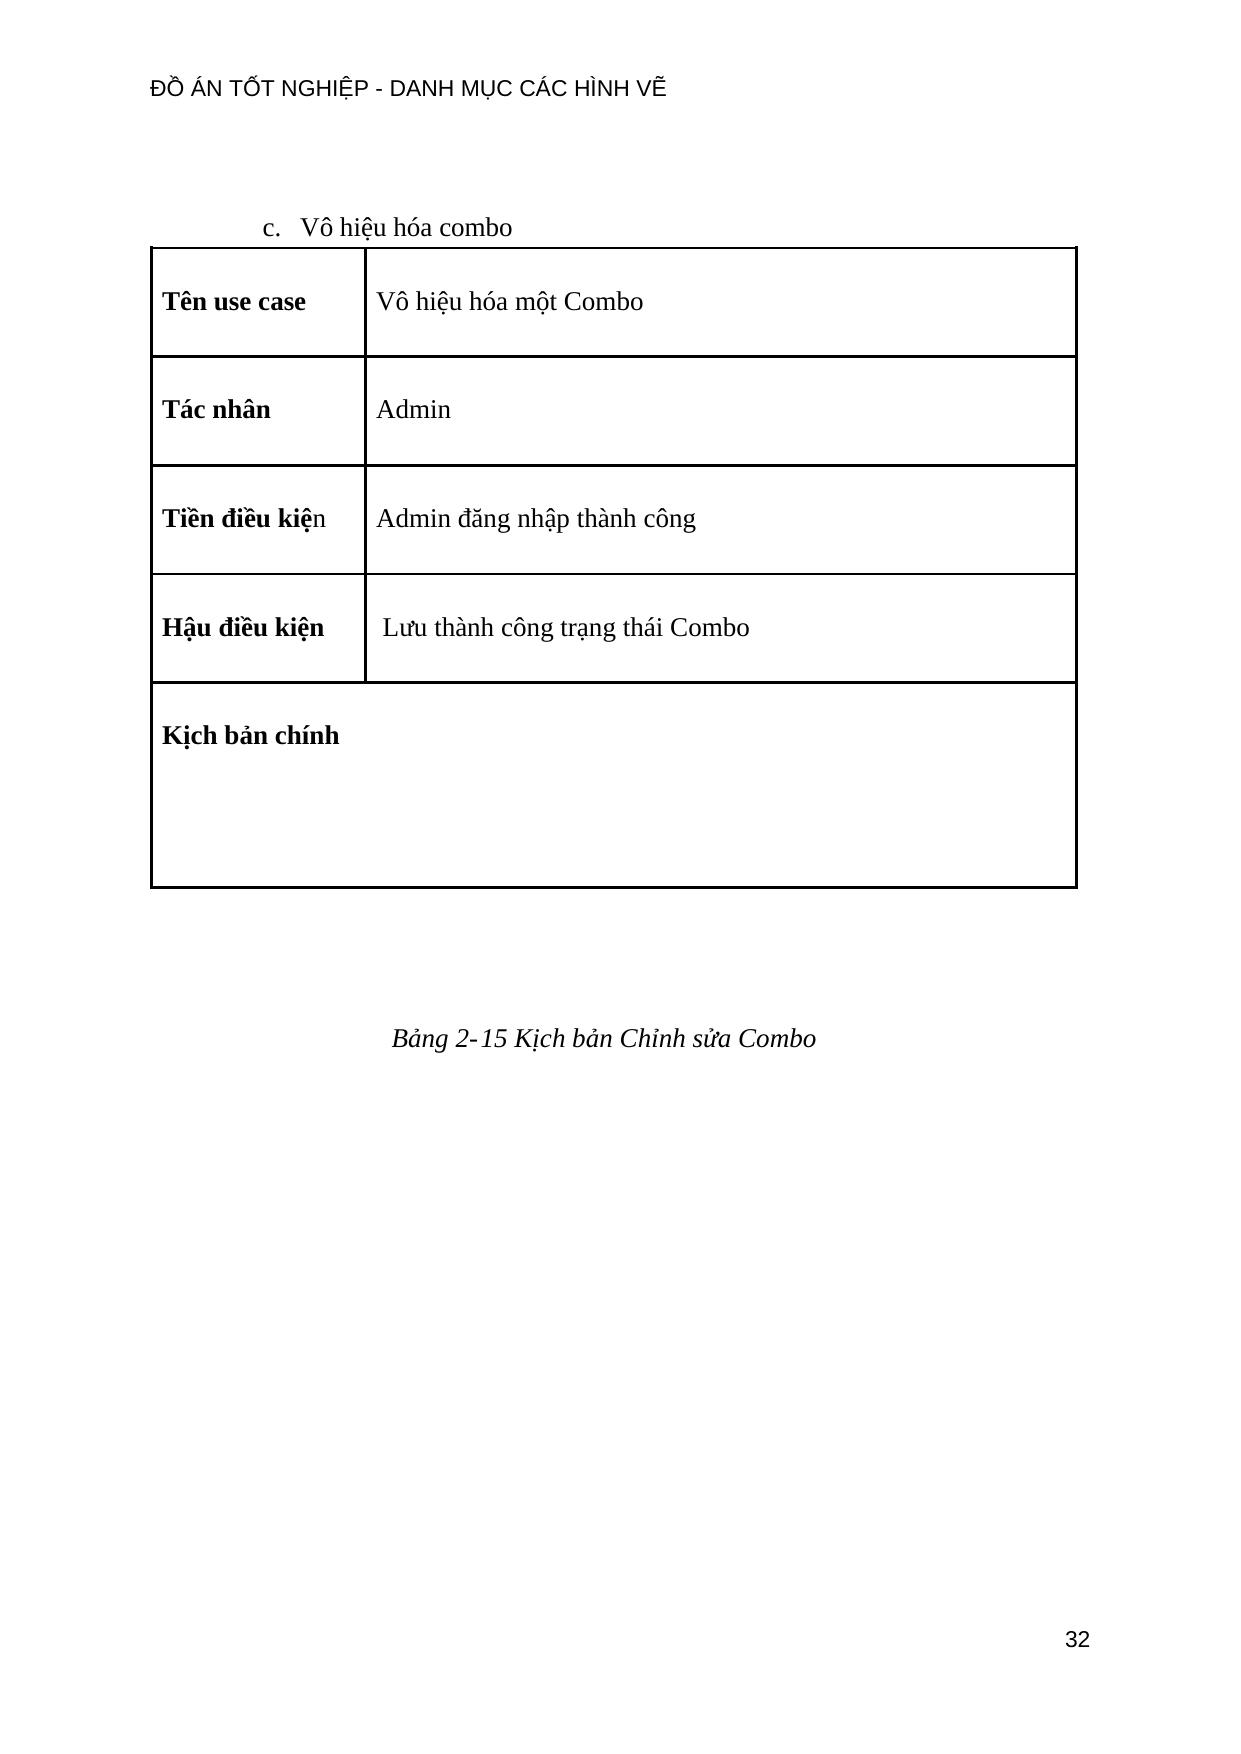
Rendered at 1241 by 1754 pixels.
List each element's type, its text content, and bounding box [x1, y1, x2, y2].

list Vô hiệu hóa combo [262, 211, 1090, 242]
table_cell Tác nhân [153, 358, 364, 464]
table_cell Hậu điều kiện [153, 575, 364, 681]
table_cell Lưu thành công trạng thái Combo [367, 575, 1075, 681]
table_cell Tiền điều kiện [153, 467, 364, 572]
table_header Vô hiệu hóa một Combo [367, 249, 1075, 355]
table_cell Kịch bản chính 1. Sau khi admin đăng nhập thành công giao hiện của admin hiện ra 2. Màn hình web thiết bị hiện ra với các chức năng Thanh menu góc trái: Movie, Showtime, Rooms, Ticket, Snack and Combo Dashboard của admin hiện sẵn 3. Admin chọn menu Snack and Combo trong mục menu Hệ thống 4. Giao diện quản lý danh mục hiện lên với danh sách các Combo: 5. Admin tìm danh mục Snack muốn vô hiệu hóa và click vào icon khóa 7. Hệ thống hiển thị thông báo “Change Combo status Successful” [153, 684, 1075, 886]
table_header Tên use case [153, 249, 364, 355]
table_cell Admin đăng nhập thành công [367, 467, 1075, 572]
table_cell Admin [367, 358, 1075, 464]
